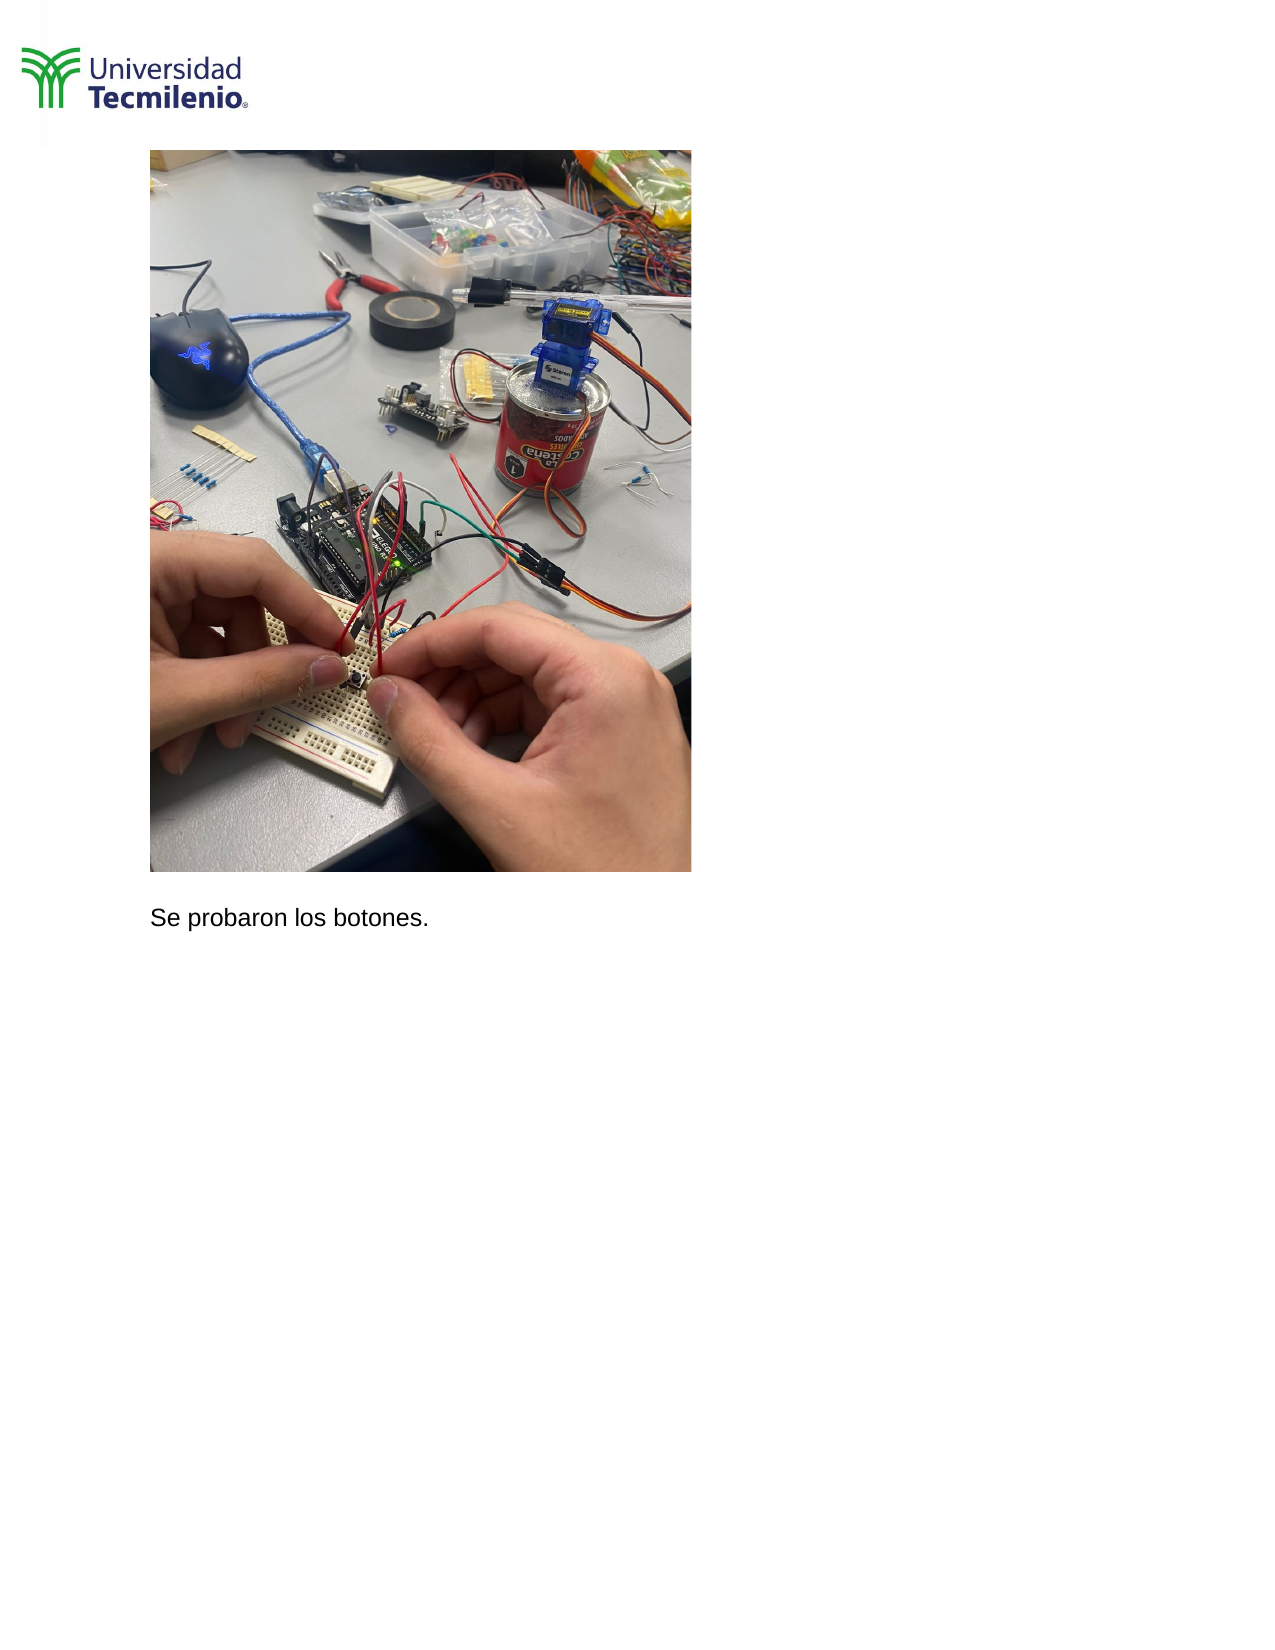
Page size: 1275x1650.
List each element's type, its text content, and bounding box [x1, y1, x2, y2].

picture [150, 150, 692, 872]
picture [0, 0, 269, 149]
text Se probaron los botones. [150, 902, 1125, 931]
